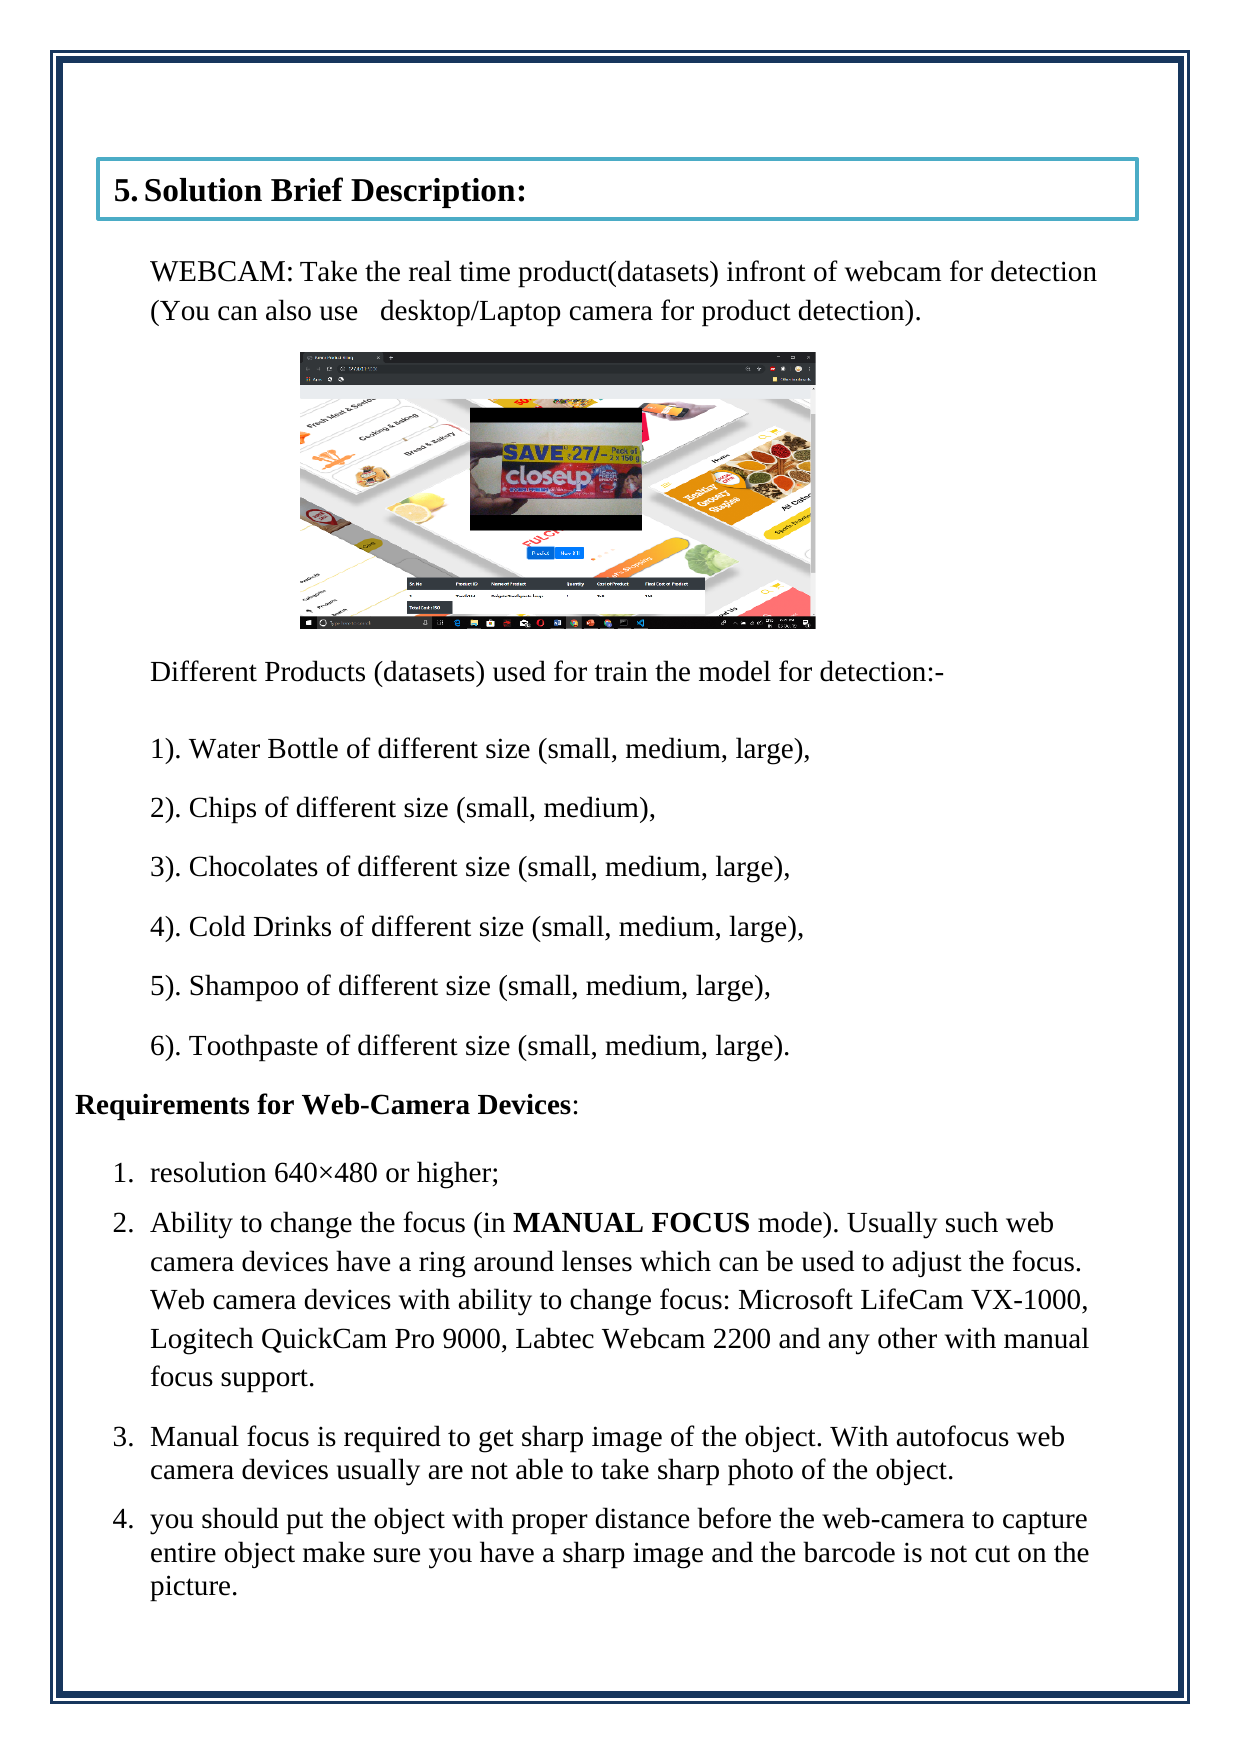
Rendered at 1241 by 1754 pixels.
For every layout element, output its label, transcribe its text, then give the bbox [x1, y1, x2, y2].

text Requirements for Web-Camera Devices: [75, 1087, 1122, 1121]
list you should put the object with proper distance before the web-camera to capture entire object make sure you have a sharp image and the barcode is not cut on the picture. [112, 1501, 1095, 1602]
text 5). Shampoo of different size (small, medium, large), [150, 968, 1122, 1002]
text 1). Water Bottle of different size (small, medium, large), [150, 731, 1122, 764]
text 2). Chips of different size (small, medium), [150, 790, 1122, 824]
picture [300, 352, 816, 629]
text WEBCAM: Take the real time product(datasets) infront of webcam for detection (You can also use desktop/Laptop camera for product detection). [150, 253, 1122, 326]
text 3). Chocolates of different size (small, medium, large), [150, 849, 1122, 883]
text 6). Toothpaste of different size (small, medium, large). [150, 1028, 1122, 1061]
list resolution 640×480 or higher; [112, 1155, 1095, 1188]
text Different Products (datasets) used for train the model for detection:- [150, 654, 1122, 687]
list Ability to change the focus (in MANUAL FOCUS mode). Usually such web camera devices have a ring around lenses which can be used to adjust the focus. Web camera devices with ability to change focus: Microsoft LifeCam VX-1000, Logitech QuickCam Pro 9000, Labtec Webcam 2200 and any other with manual focus support. [112, 1205, 1095, 1393]
text 4). Cold Drinks of different size (small, medium, large), [150, 909, 1122, 942]
list Manual focus is required to get sharp image of the object. With autofocus web camera devices usually are not able to take sharp photo of the object. [112, 1419, 1095, 1486]
